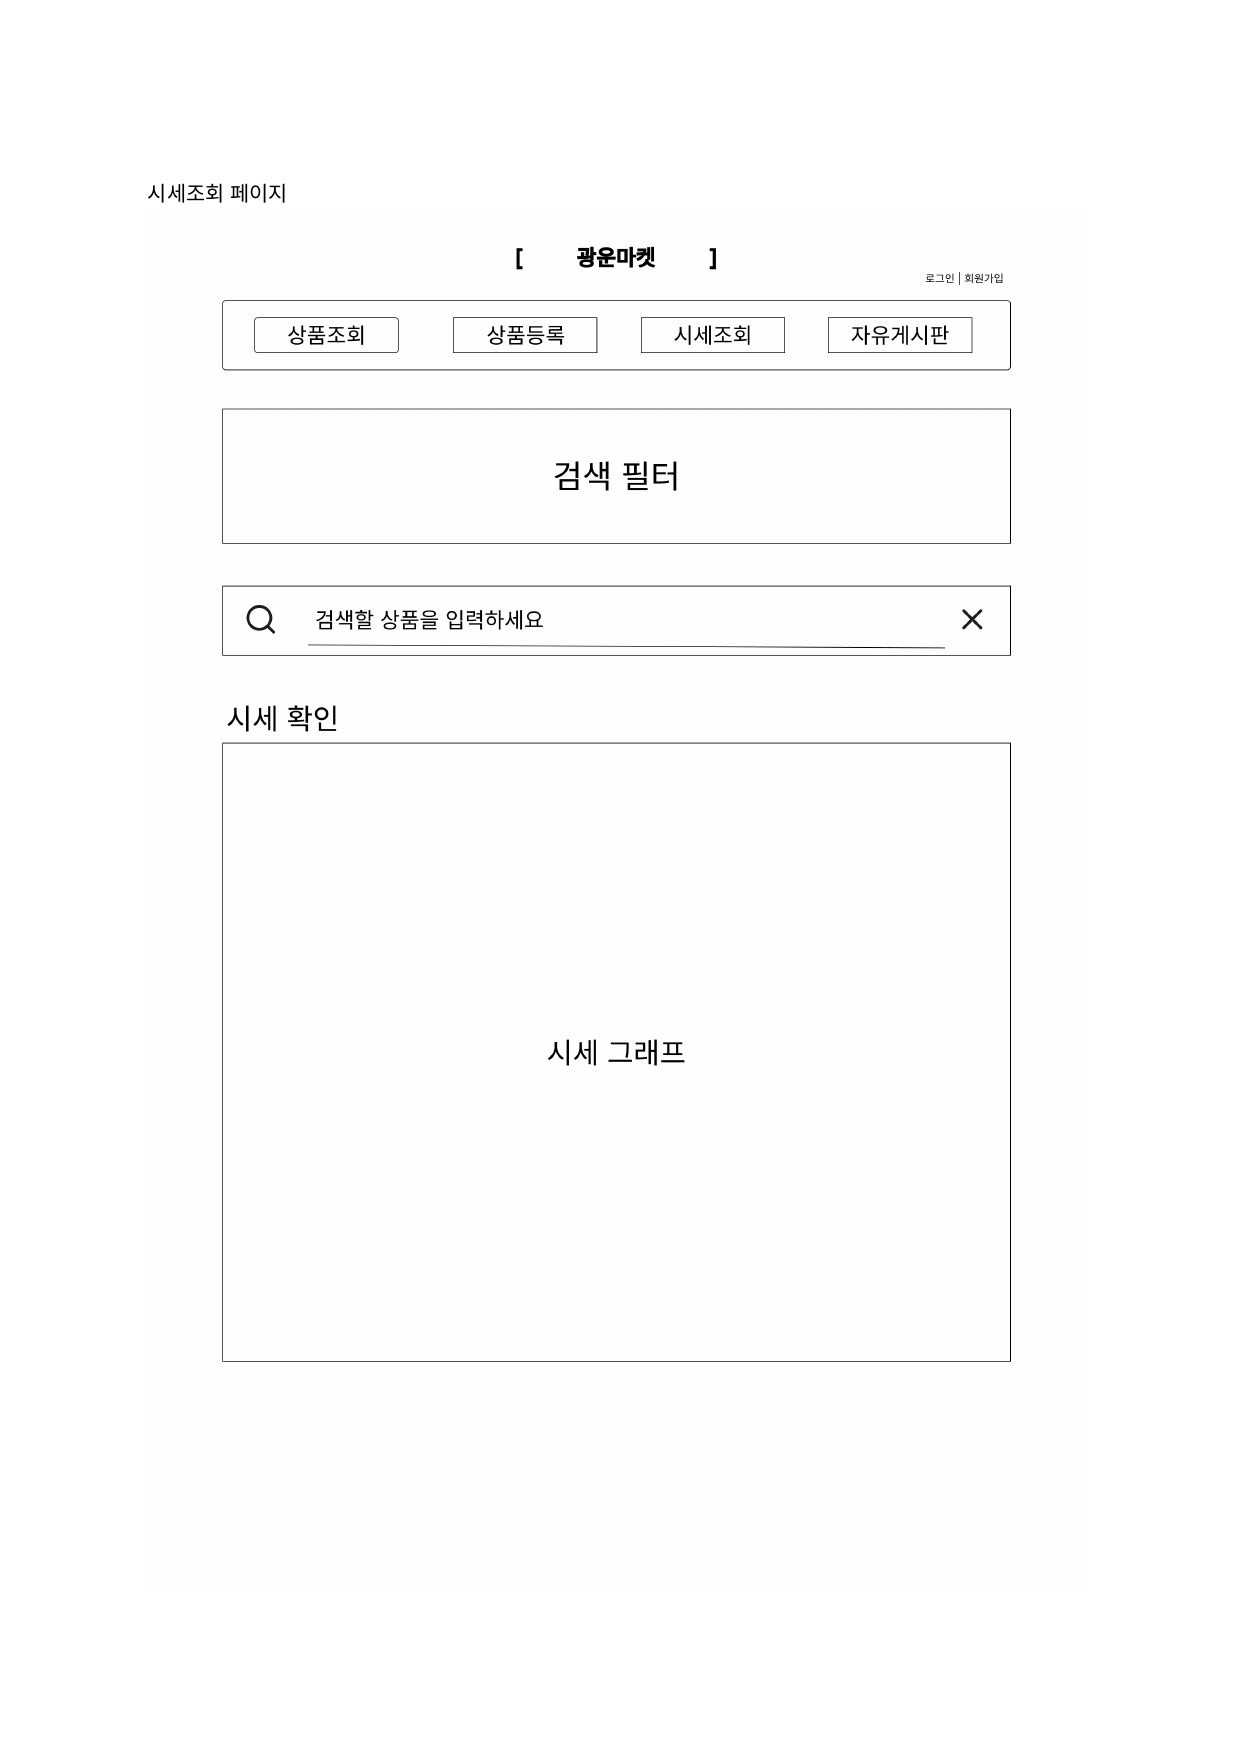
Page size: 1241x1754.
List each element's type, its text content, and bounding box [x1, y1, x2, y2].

picture [147, 208, 1085, 1592]
text 시세조회 페이지 [148, 177, 1093, 207]
